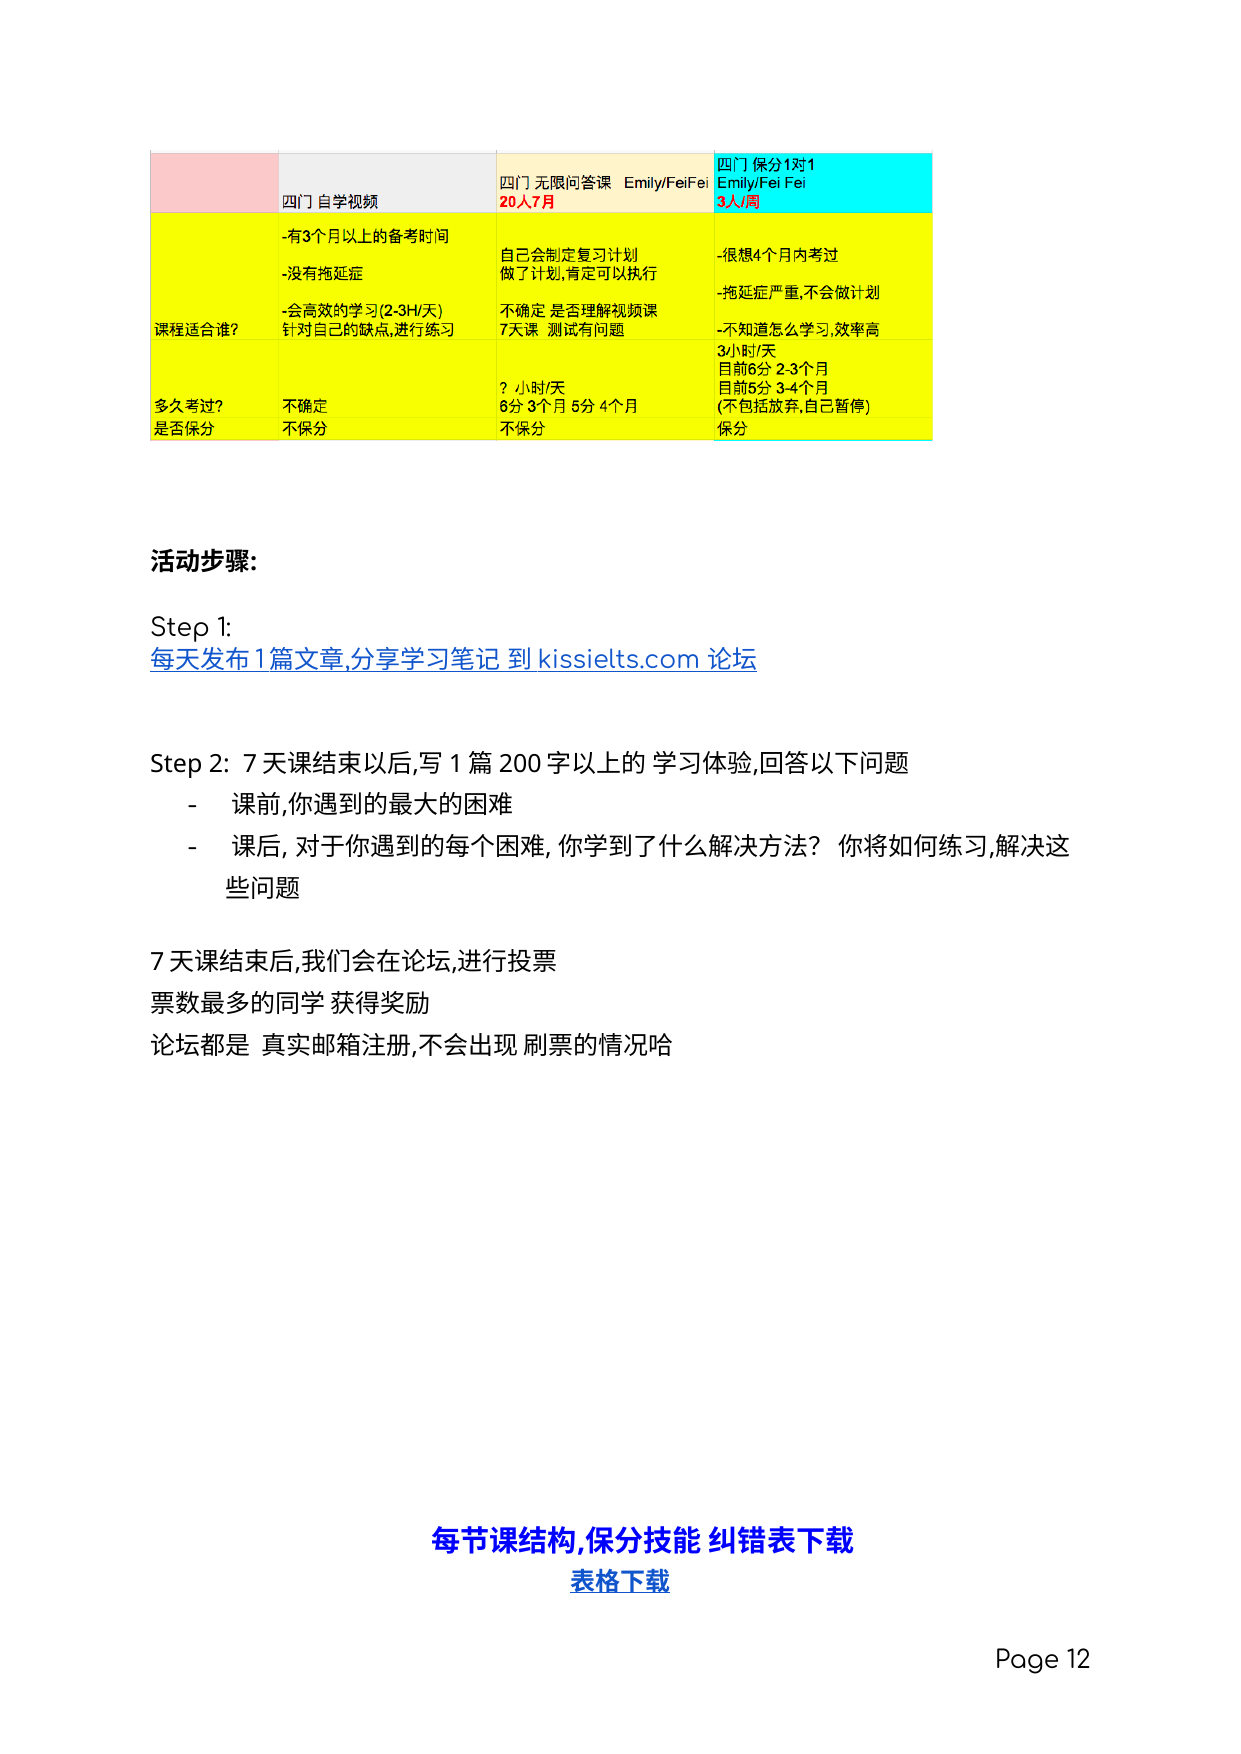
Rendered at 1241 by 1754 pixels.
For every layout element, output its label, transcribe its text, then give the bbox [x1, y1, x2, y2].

text Step 1: [150, 615, 1090, 643]
text 票数最多的同学 获得奖励 [150, 983, 1090, 1020]
picture [150, 150, 933, 441]
text 活动步骤: [150, 541, 1090, 577]
text 每天发布1篇文章,分享学习笔记 到kissielts.com 论坛 [150, 647, 1090, 675]
list 课后, 对于你遇到的每个困难, 你学到了什么解决方法？ 你将如何练习,解决这些问题 [187, 826, 1090, 904]
text 7天课结束后,我们会在论坛,进行投票 [150, 942, 1090, 978]
text 论坛都是 真实邮箱注册,不会出现 刷票的情况哈 [150, 1025, 1090, 1061]
list 课前,你遇到的最大的困难 [187, 785, 1090, 821]
text 表格下载 [150, 1568, 1090, 1596]
text Step 2: 7天课结束以后,写1篇 200字以上的 学习体验,回答以下问题 [150, 743, 1090, 779]
subtitle 每节课结构,保分技能 纠错表下载 [187, 1517, 1090, 1560]
